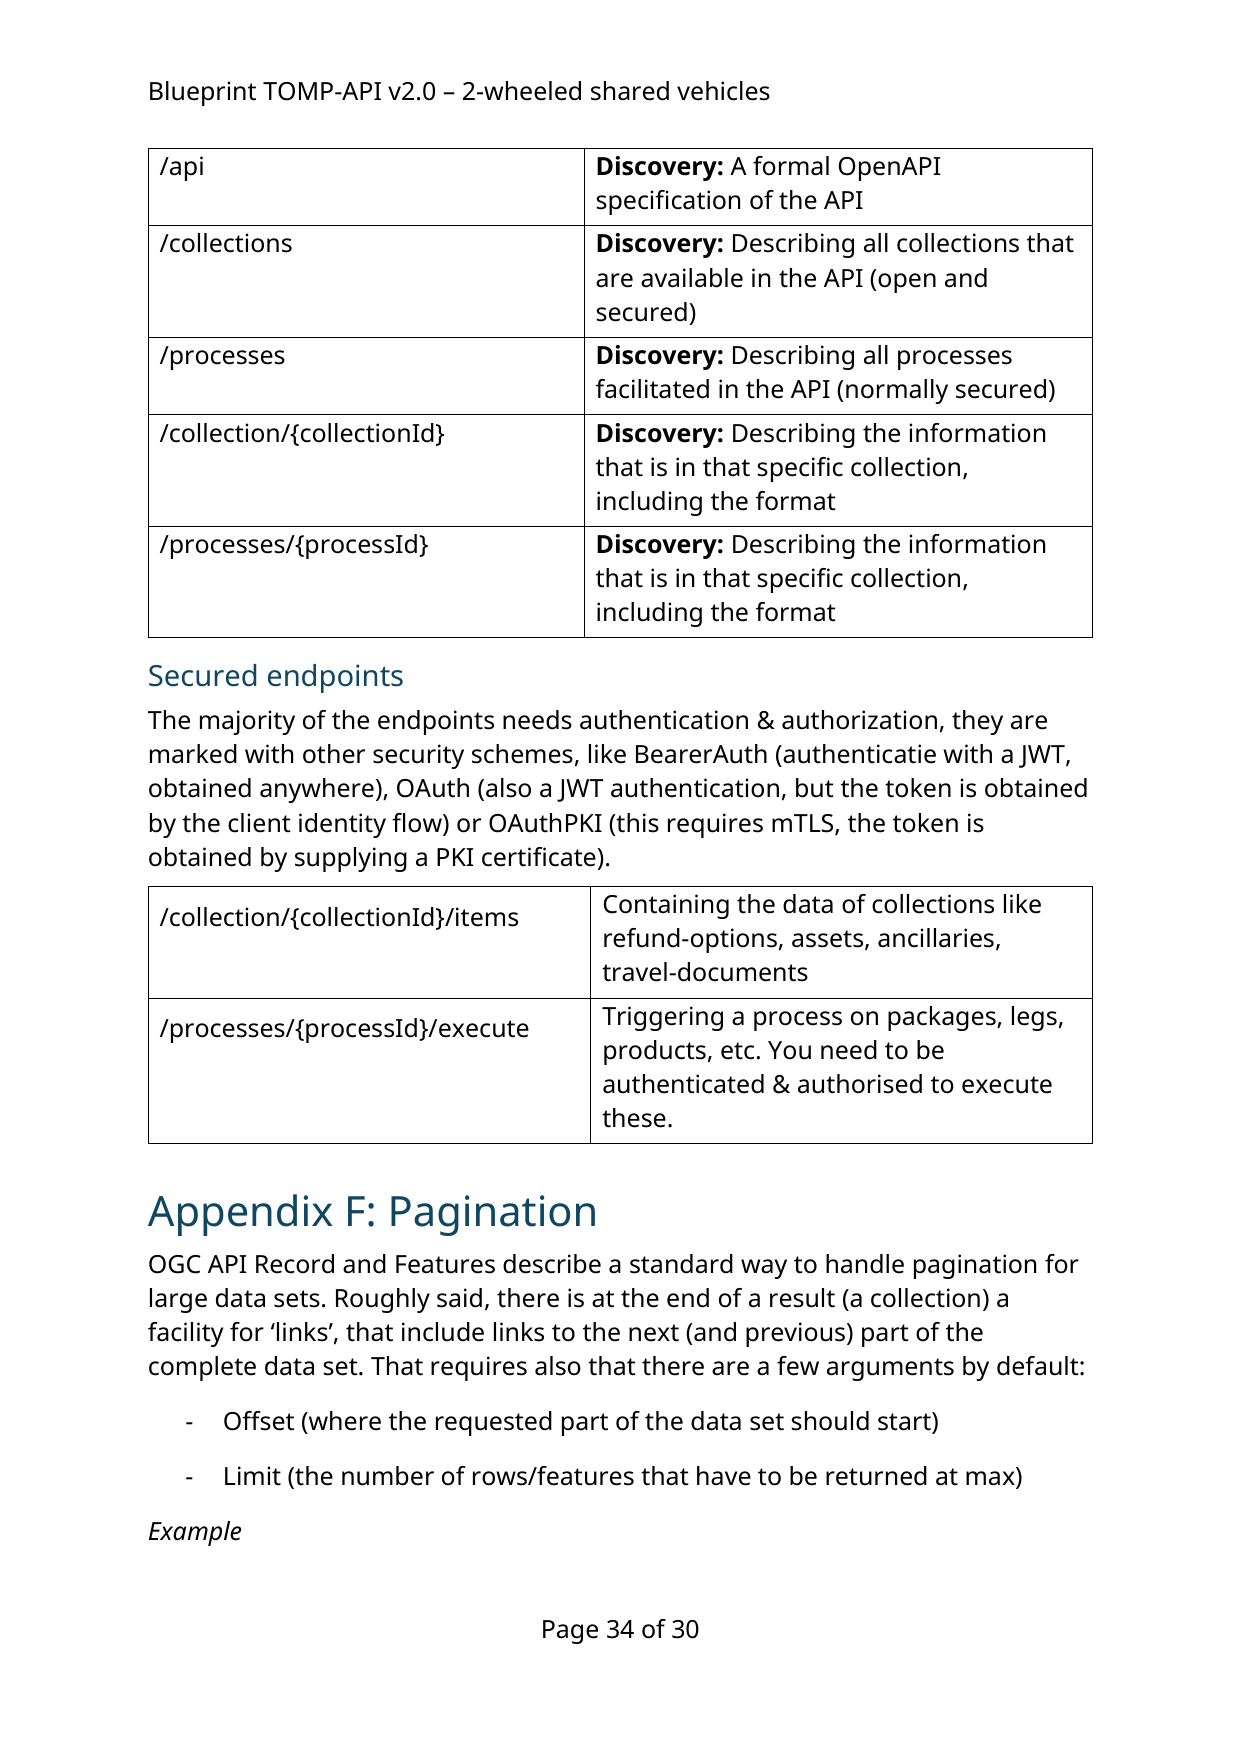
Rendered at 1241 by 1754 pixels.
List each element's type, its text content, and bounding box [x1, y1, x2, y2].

table_cell Triggering a process on packages, legs, products, etc. You need to be authenticated & authorised to execute these. [591, 999, 1092, 1143]
table_cell Discovery: A formal OpenAPI specification of the API [585, 149, 1092, 225]
table_cell /collections [149, 226, 584, 337]
table_cell /processes/{processId} [149, 527, 584, 637]
table_cell Discovery: Describing the information that is in that specific collection, including the format [585, 527, 1092, 637]
subtitle Appendix F: Pagination [148, 1182, 1093, 1238]
text OGC API Record and Features describe a standard way to handle pagination for large data sets. Roughly said, there is at the end of a result (a collection) a facility for ‘links’, that include links to the next (and previous) part of the complete data set. That requires also that there are a few arguments by default: [148, 1247, 1093, 1383]
text The majority of the endpoints needs authentication & authorization, they are marked with other security schemes, like BearerAuth (authenticatie with a JWT, obtained anywhere), OAuth (also a JWT authentication, but the token is obtained by the client identity flow) or OAuthPKI (this requires mTLS, the token is obtained by supplying a PKI certificate). [148, 703, 1093, 873]
table_header Containing the data of collections like refund-options, assets, ancillaries, travel-documents [591, 887, 1092, 997]
text Example [148, 1513, 1093, 1548]
table_header /collection/{collectionId}/items [149, 887, 590, 997]
table_cell /collection/{collectionId} [149, 415, 584, 526]
table_cell Discovery: Describing the information that is in that specific collection, including the format [585, 415, 1092, 526]
list Offset (where the requested part of the data set should start) [185, 1404, 1093, 1438]
table_cell /processes/{processId}/execute [149, 999, 590, 1143]
list Limit (the number of rows/features that have to be returned at max) [185, 1459, 1093, 1493]
table_cell Discovery: Describing all processes facilitated in the API (normally secured) [585, 338, 1092, 414]
table_cell Discovery: Describing all collections that are available in the API (open and secured) [585, 226, 1092, 337]
table_cell /processes [149, 338, 584, 414]
table_cell /api [149, 149, 584, 225]
subtitle Secured endpoints [148, 655, 1093, 695]
